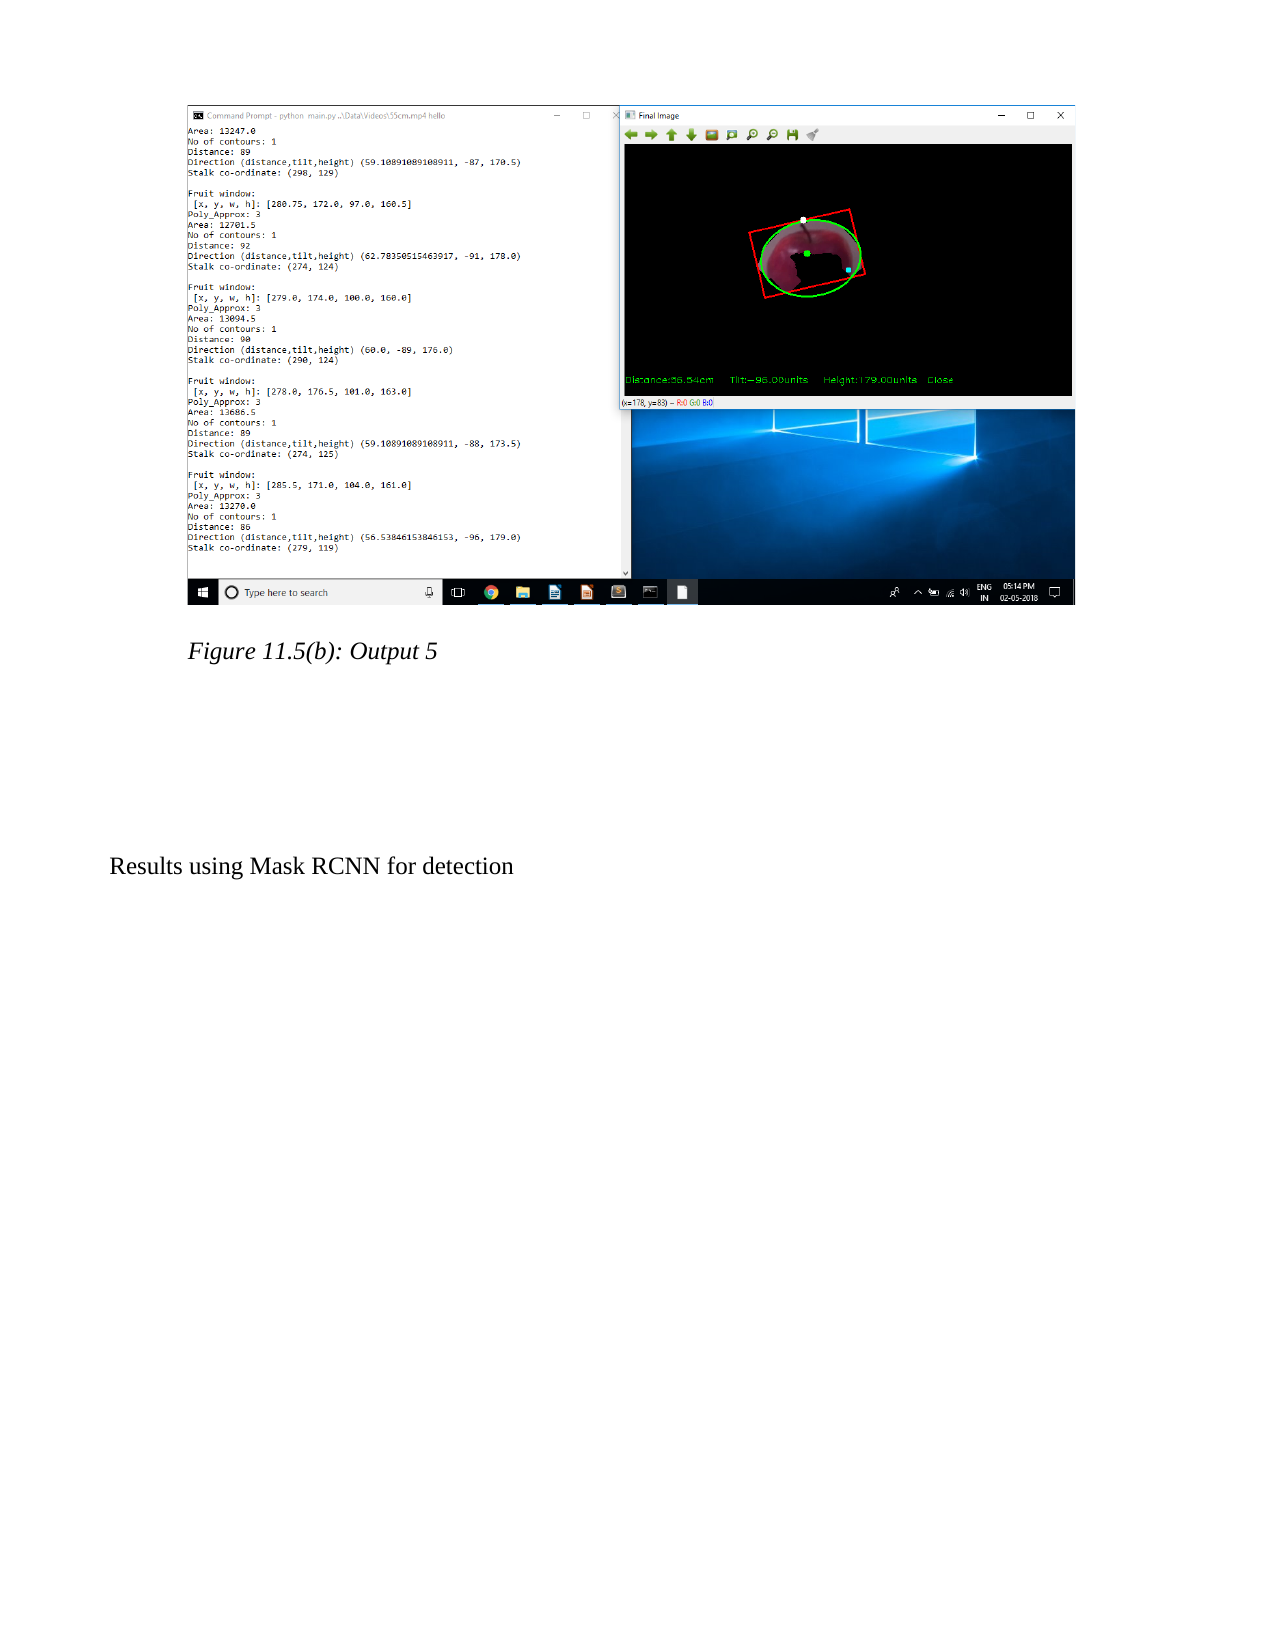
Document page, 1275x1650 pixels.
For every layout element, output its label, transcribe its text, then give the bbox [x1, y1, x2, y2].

picture [187, 105, 1076, 605]
text Results using Mask RCNN for detection [109, 851, 1161, 880]
text Figure 11.5(b): Output 5 [188, 636, 1161, 664]
